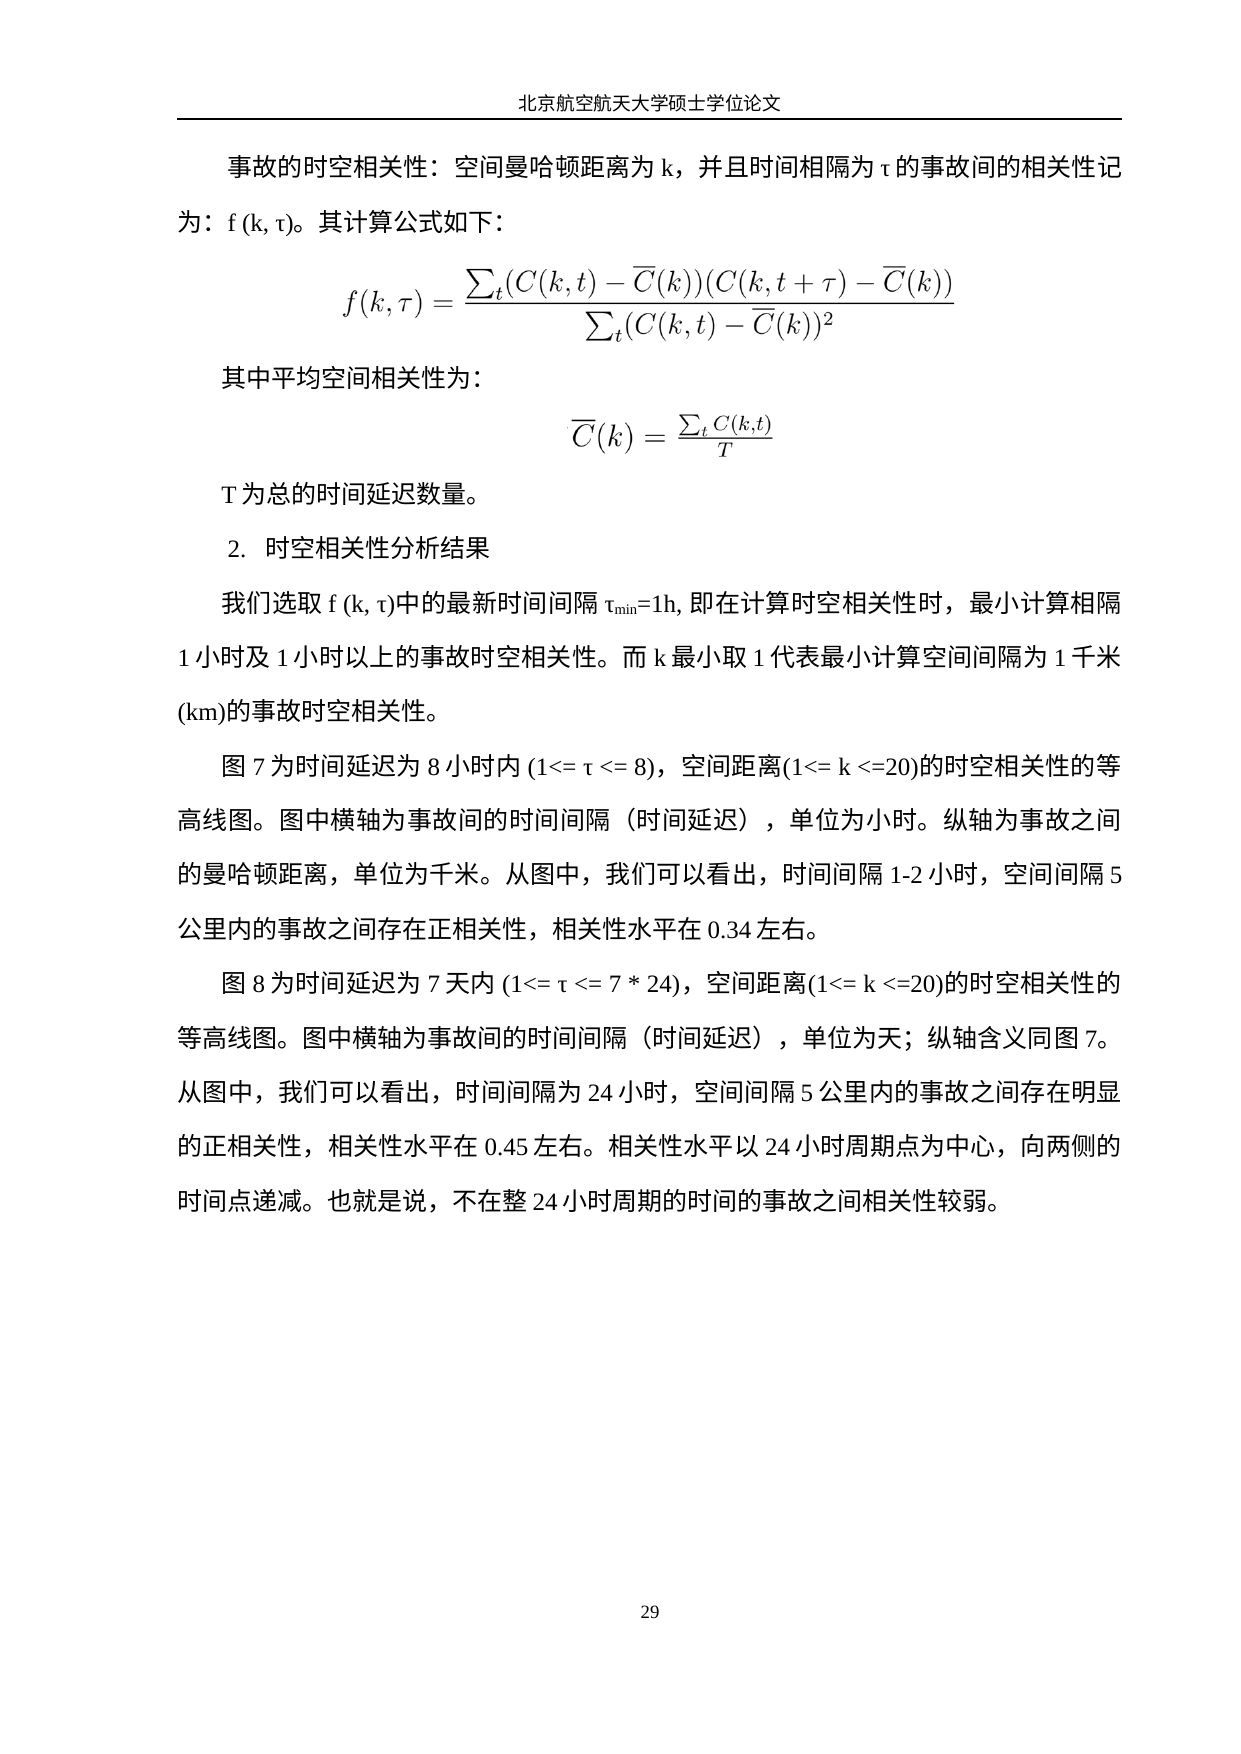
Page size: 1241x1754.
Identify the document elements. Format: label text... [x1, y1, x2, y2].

text 事故的时空相关性：空间曼哈顿距离为k，并且时间相隔为τ的事故间的相关性记为：f (k, τ)。其计算公式如下： [177, 148, 1122, 238]
picture [338, 256, 961, 345]
text 图 7为时间延迟为8小时内 (1<= τ <= 8)，空间距离(1<= k <=20)的时空相关性的等高线图。图中横轴为事故间的时间间隔（时间延迟），单位为小时。纵轴为事故之间的曼哈顿距离，单位为千米。从图中，我们可以看出，时间间隔1-2小时，空间间隔5公里内的事故之间存在正相关性，相关性水平在0.34左右。 [177, 746, 1122, 946]
text 图 8为时间延迟为7天内 (1<= τ <= 7 * 24)，空间距离(1<= k <=20)的时空相关性的等高线图。图中横轴为事故间的时间间隔（时间延迟），单位为天；纵轴含义同图 7。从图中，我们可以看出，时间间隔为24小时，空间间隔5公里内的事故之间存在明显的正相关性，相关性水平在0.45左右。相关性水平以24小时周期点为中心，向两侧的时间点递减。也就是说，不在整24小时周期的时间的事故之间相关性较弱。 [177, 964, 1122, 1217]
list 时空相关性分析结果 [227, 529, 1122, 565]
text T为总的时间延迟数量。 [177, 474, 1122, 511]
text 我们选取f (k, τ)中的最新时间间隔τmin=1h, 即在计算时空相关性时，最小计算相隔1小时及1小时以上的事故时空相关性。而k最小取1代表最小计算空间间隔为1千米(km)的事故时空相关性。 [177, 583, 1122, 728]
picture [567, 413, 776, 460]
text 其中平均空间相关性为： [177, 359, 1122, 395]
